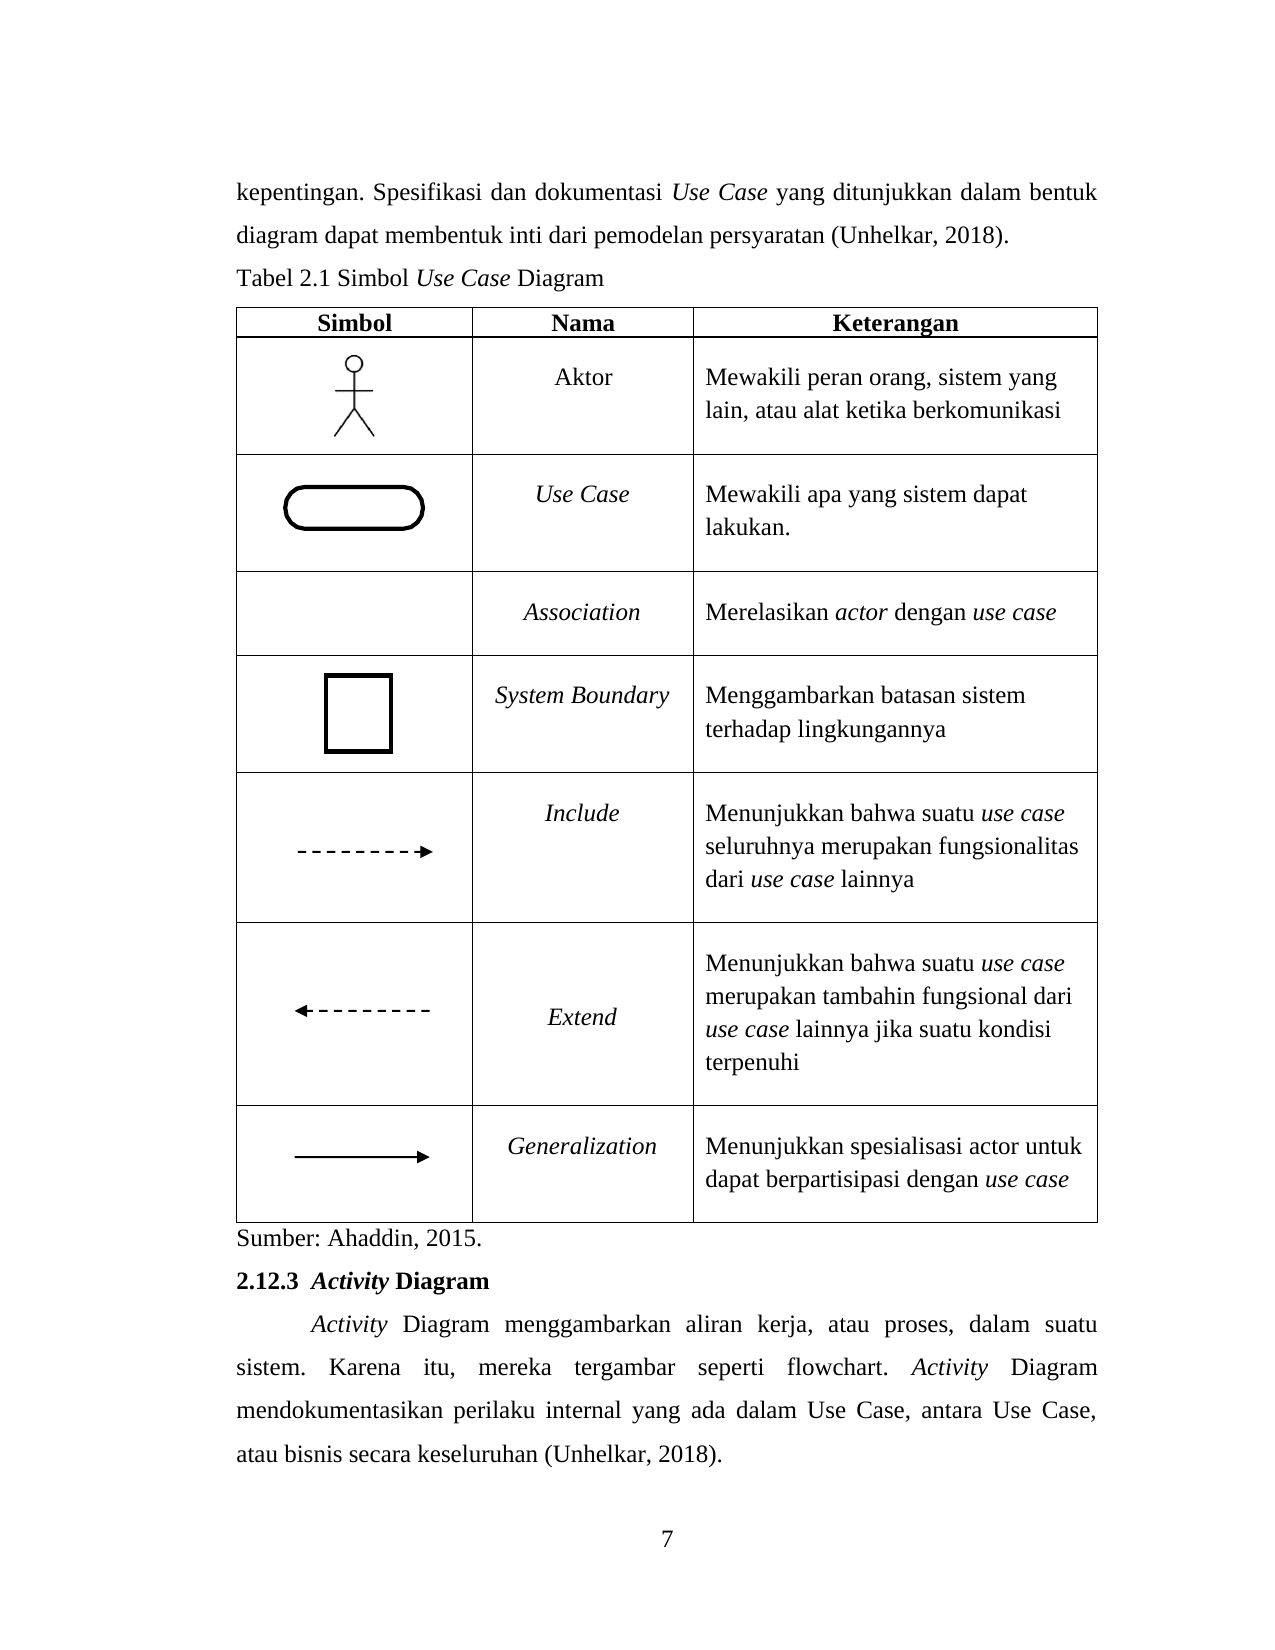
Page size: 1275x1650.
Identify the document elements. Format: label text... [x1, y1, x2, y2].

table_cell Menggambarkan batasan sistem terhadap lingkungannya [694, 656, 1097, 772]
subtitle Activity Diagram [236, 1266, 1098, 1295]
table_cell [237, 773, 472, 922]
table_cell Extend [473, 923, 693, 1105]
table_cell Association [473, 572, 693, 654]
table_header Nama [473, 308, 693, 336]
table_cell Menunjukkan bahwa suatu use case seluruhnya merupakan fungsionalitas dari use case lainnya [694, 773, 1097, 922]
table_cell Merelasikan actor dengan use case [694, 572, 1097, 654]
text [236, 177, 1098, 249]
table_cell Mewakili apa yang sistem dapat lakukan. [694, 455, 1097, 571]
table_cell Menunjukkan bahwa suatu use case merupakan tambahin fungsional dari use case lainnya jika suatu kondisi terpenuhi [694, 923, 1097, 1105]
table_cell [237, 1106, 472, 1222]
text Tabel 2.1 Simbol Use Case Diagram [236, 263, 1098, 292]
text Sumber: Ahaddin, 2015. [236, 1223, 1098, 1252]
table_cell [237, 923, 472, 1105]
table_cell Mewakili peran orang, sistem yang lain, atau alat ketika berkomunikasi [694, 338, 1097, 453]
table_cell System Boundary [473, 656, 693, 772]
table_cell Include [473, 773, 693, 922]
table_cell [237, 572, 472, 654]
table_header Simbol [237, 308, 472, 336]
picture [333, 355, 375, 437]
table_cell [237, 455, 472, 571]
table_cell Menunjukkan spesialisasi actor untuk dapat berpartisipasi dengan use case [694, 1106, 1097, 1222]
table_header Keterangan [694, 308, 1097, 336]
table_cell Aktor [473, 338, 693, 453]
table_cell [237, 338, 472, 453]
table_cell Use Case [473, 455, 693, 571]
table_cell Generalization [473, 1106, 693, 1222]
text Activity Diagram menggambarkan aliran kerja, atau proses, dalam suatu sistem. Karena itu, mereka tergambar seperti flowchart. Activity Diagram mendokumentasikan perilaku internal yang ada dalam Use Case, antara Use Case, atau bisnis secara keseluruhan (Unhelkar, 2018). [236, 1309, 1098, 1467]
table_cell [237, 656, 472, 772]
